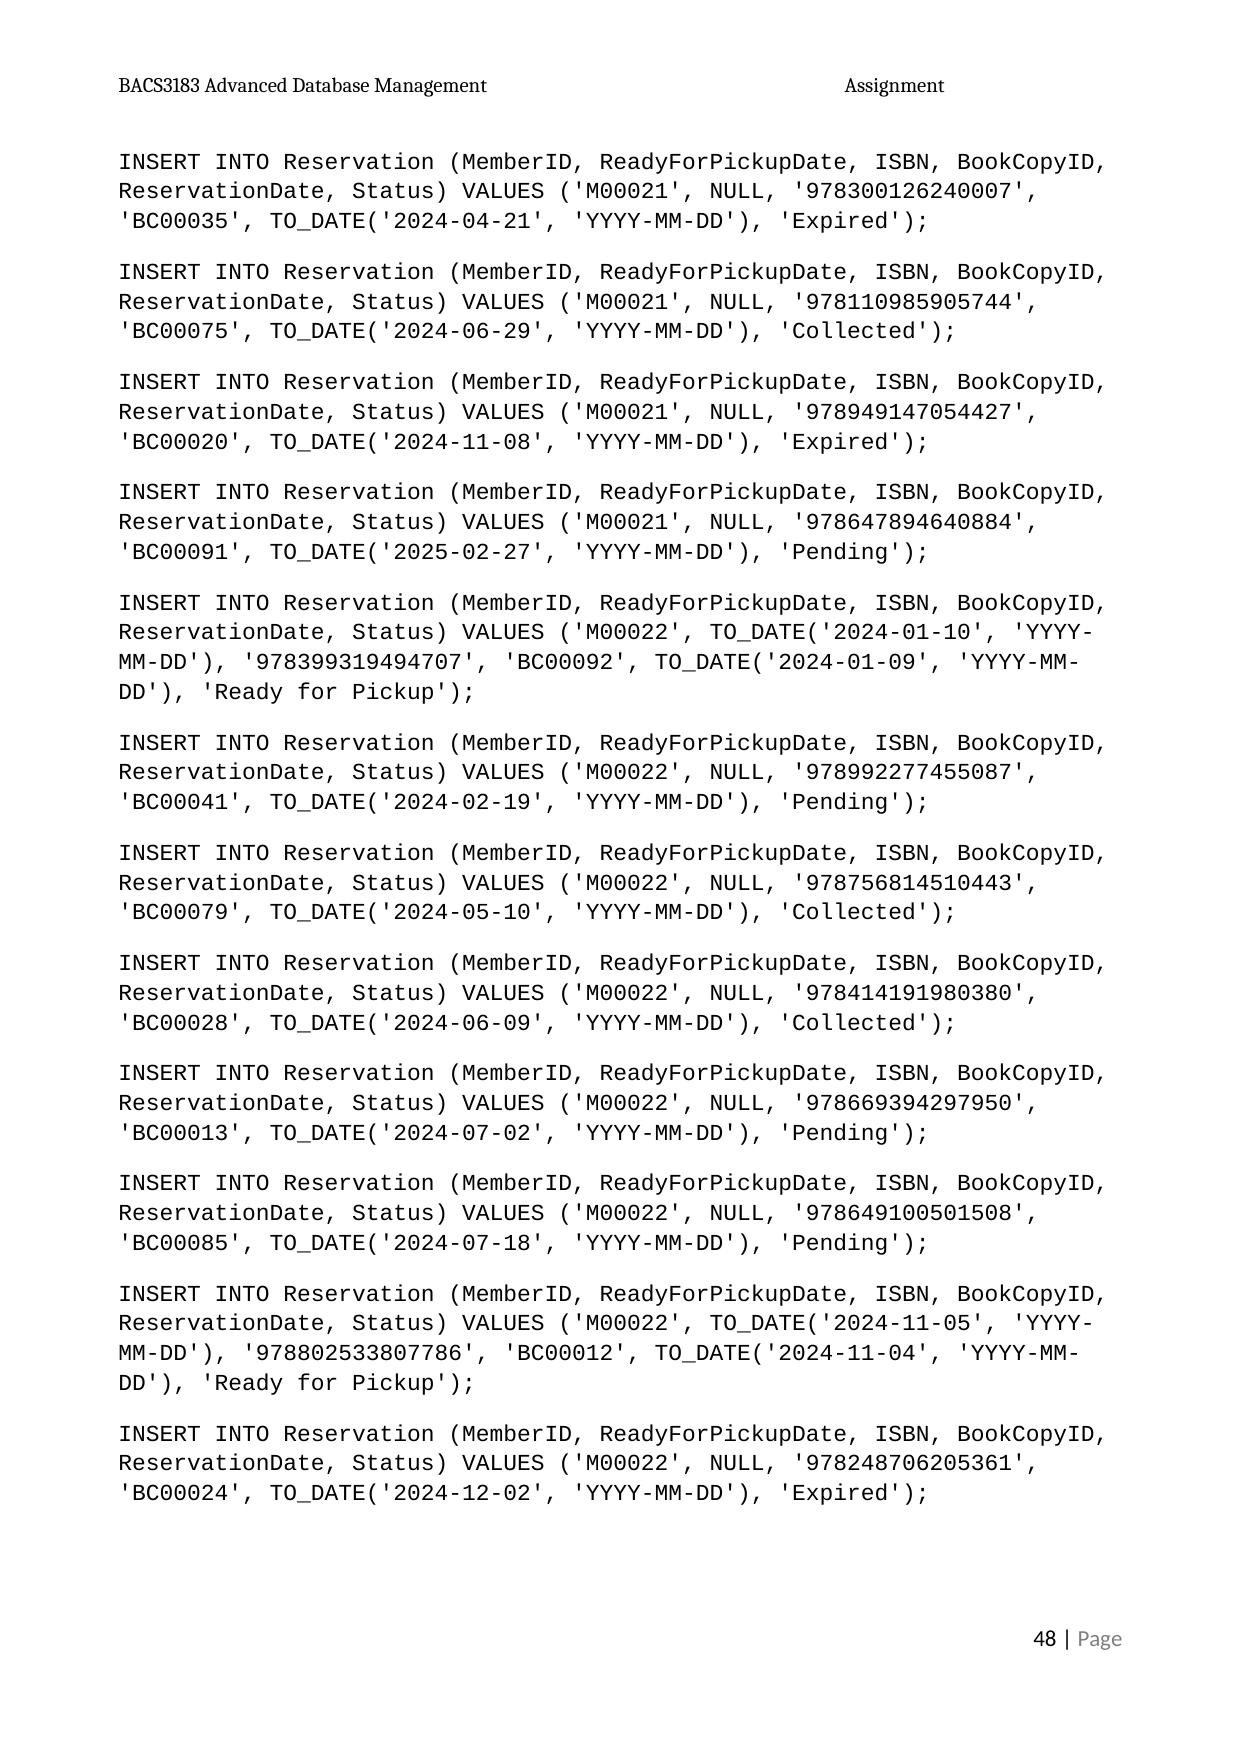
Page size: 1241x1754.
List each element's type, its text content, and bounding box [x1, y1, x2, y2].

text INSERT INTO Reservation (MemberID, ReadyForPickupDate, ISBN, BookCopyID, ReservationDate, Status) VALUES ('M00022', NULL, '978992277455087', 'BC00041', TO_DATE('2024-02-19', 'YYYY-MM-DD'), 'Pending'); [118, 731, 1122, 816]
text INSERT INTO Reservation (MemberID, ReadyForPickupDate, ISBN, BookCopyID, ReservationDate, Status) VALUES ('M00022', NULL, '978756814510443', 'BC00079', TO_DATE('2024-05-10', 'YYYY-MM-DD'), 'Collected'); [118, 841, 1122, 927]
text INSERT INTO Reservation (MemberID, ReadyForPickupDate, ISBN, BookCopyID, ReservationDate, Status) VALUES ('M00022', NULL, '978669394297950', 'BC00013', TO_DATE('2024-07-02', 'YYYY-MM-DD'), 'Pending'); [118, 1061, 1122, 1147]
text INSERT INTO Reservation (MemberID, ReadyForPickupDate, ISBN, BookCopyID, ReservationDate, Status) VALUES ('M00021', NULL, '978647894640884', 'BC00091', TO_DATE('2025-02-27', 'YYYY-MM-DD'), 'Pending'); [118, 481, 1122, 566]
text INSERT INTO Reservation (MemberID, ReadyForPickupDate, ISBN, BookCopyID, ReservationDate, Status) VALUES ('M00021', NULL, '978949147054427', 'BC00020', TO_DATE('2024-11-08', 'YYYY-MM-DD'), 'Expired'); [118, 370, 1122, 456]
text INSERT INTO Reservation (MemberID, ReadyForPickupDate, ISBN, BookCopyID, ReservationDate, Status) VALUES ('M00021', NULL, '978110985905744', 'BC00075', TO_DATE('2024-06-29', 'YYYY-MM-DD'), 'Collected'); [118, 260, 1122, 346]
text INSERT INTO Reservation (MemberID, ReadyForPickupDate, ISBN, BookCopyID, ReservationDate, Status) VALUES ('M00021', NULL, '978300126240007', 'BC00035', TO_DATE('2024-04-21', 'YYYY-MM-DD'), 'Expired'); [118, 150, 1122, 236]
text INSERT INTO Reservation (MemberID, ReadyForPickupDate, ISBN, BookCopyID, ReservationDate, Status) VALUES ('M00022', TO_DATE('2024-11-05', 'YYYY-MM-DD'), '978802533807786', 'BC00012', TO_DATE('2024-11-04', 'YYYY-MM-DD'), 'Ready for Pickup'); [118, 1282, 1122, 1397]
text INSERT INTO Reservation (MemberID, ReadyForPickupDate, ISBN, BookCopyID, ReservationDate, Status) VALUES ('M00022', NULL, '978248706205361', 'BC00024', TO_DATE('2024-12-02', 'YYYY-MM-DD'), 'Expired'); [118, 1422, 1122, 1507]
text INSERT INTO Reservation (MemberID, ReadyForPickupDate, ISBN, BookCopyID, ReservationDate, Status) VALUES ('M00022', NULL, '978414191980380', 'BC00028', TO_DATE('2024-06-09', 'YYYY-MM-DD'), 'Collected'); [118, 951, 1122, 1037]
text INSERT INTO Reservation (MemberID, ReadyForPickupDate, ISBN, BookCopyID, ReservationDate, Status) VALUES ('M00022', NULL, '978649100501508', 'BC00085', TO_DATE('2024-07-18', 'YYYY-MM-DD'), 'Pending'); [118, 1172, 1122, 1257]
text INSERT INTO Reservation (MemberID, ReadyForPickupDate, ISBN, BookCopyID, ReservationDate, Status) VALUES ('M00022', TO_DATE('2024-01-10', 'YYYY-MM-DD'), '978399319494707', 'BC00092', TO_DATE('2024-01-09', 'YYYY-MM-DD'), 'Ready for Pickup'); [118, 591, 1122, 706]
